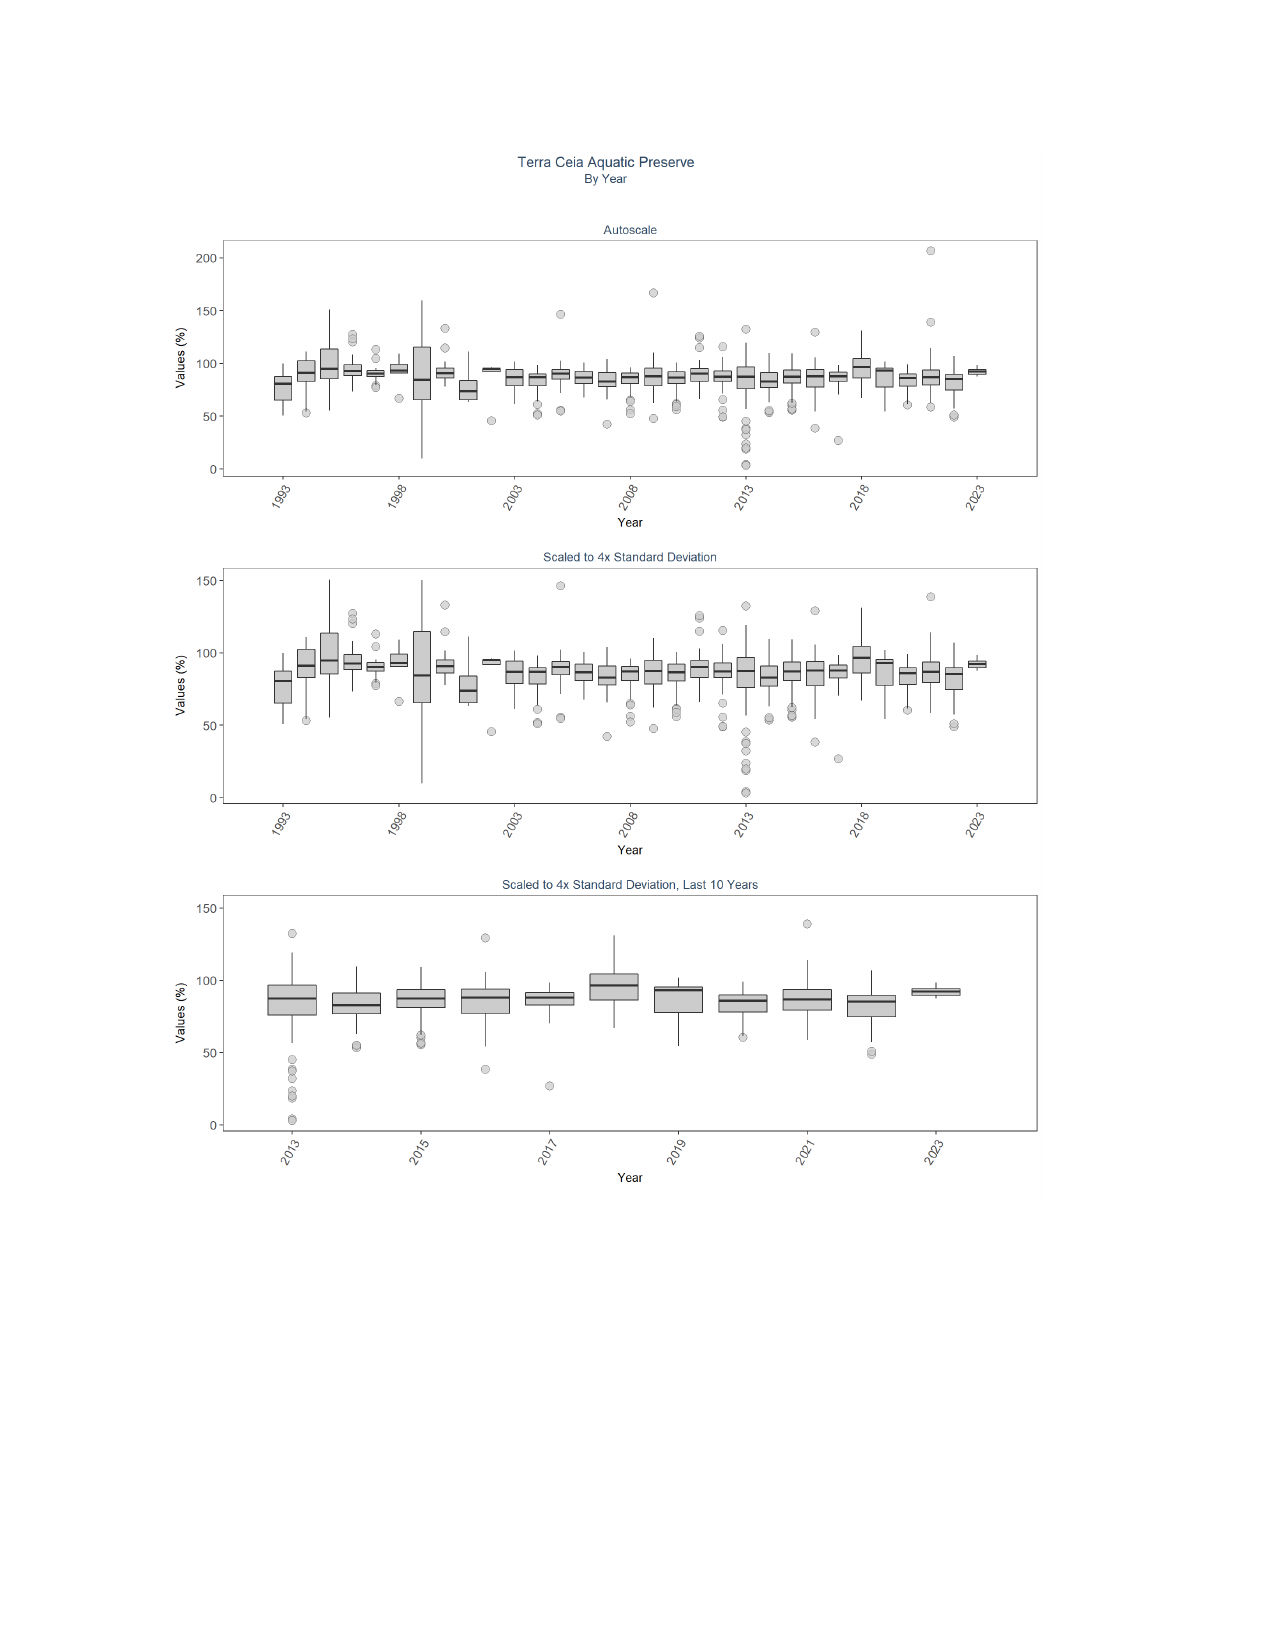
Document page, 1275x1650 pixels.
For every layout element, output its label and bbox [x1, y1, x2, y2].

picture [168, 150, 1044, 1200]
